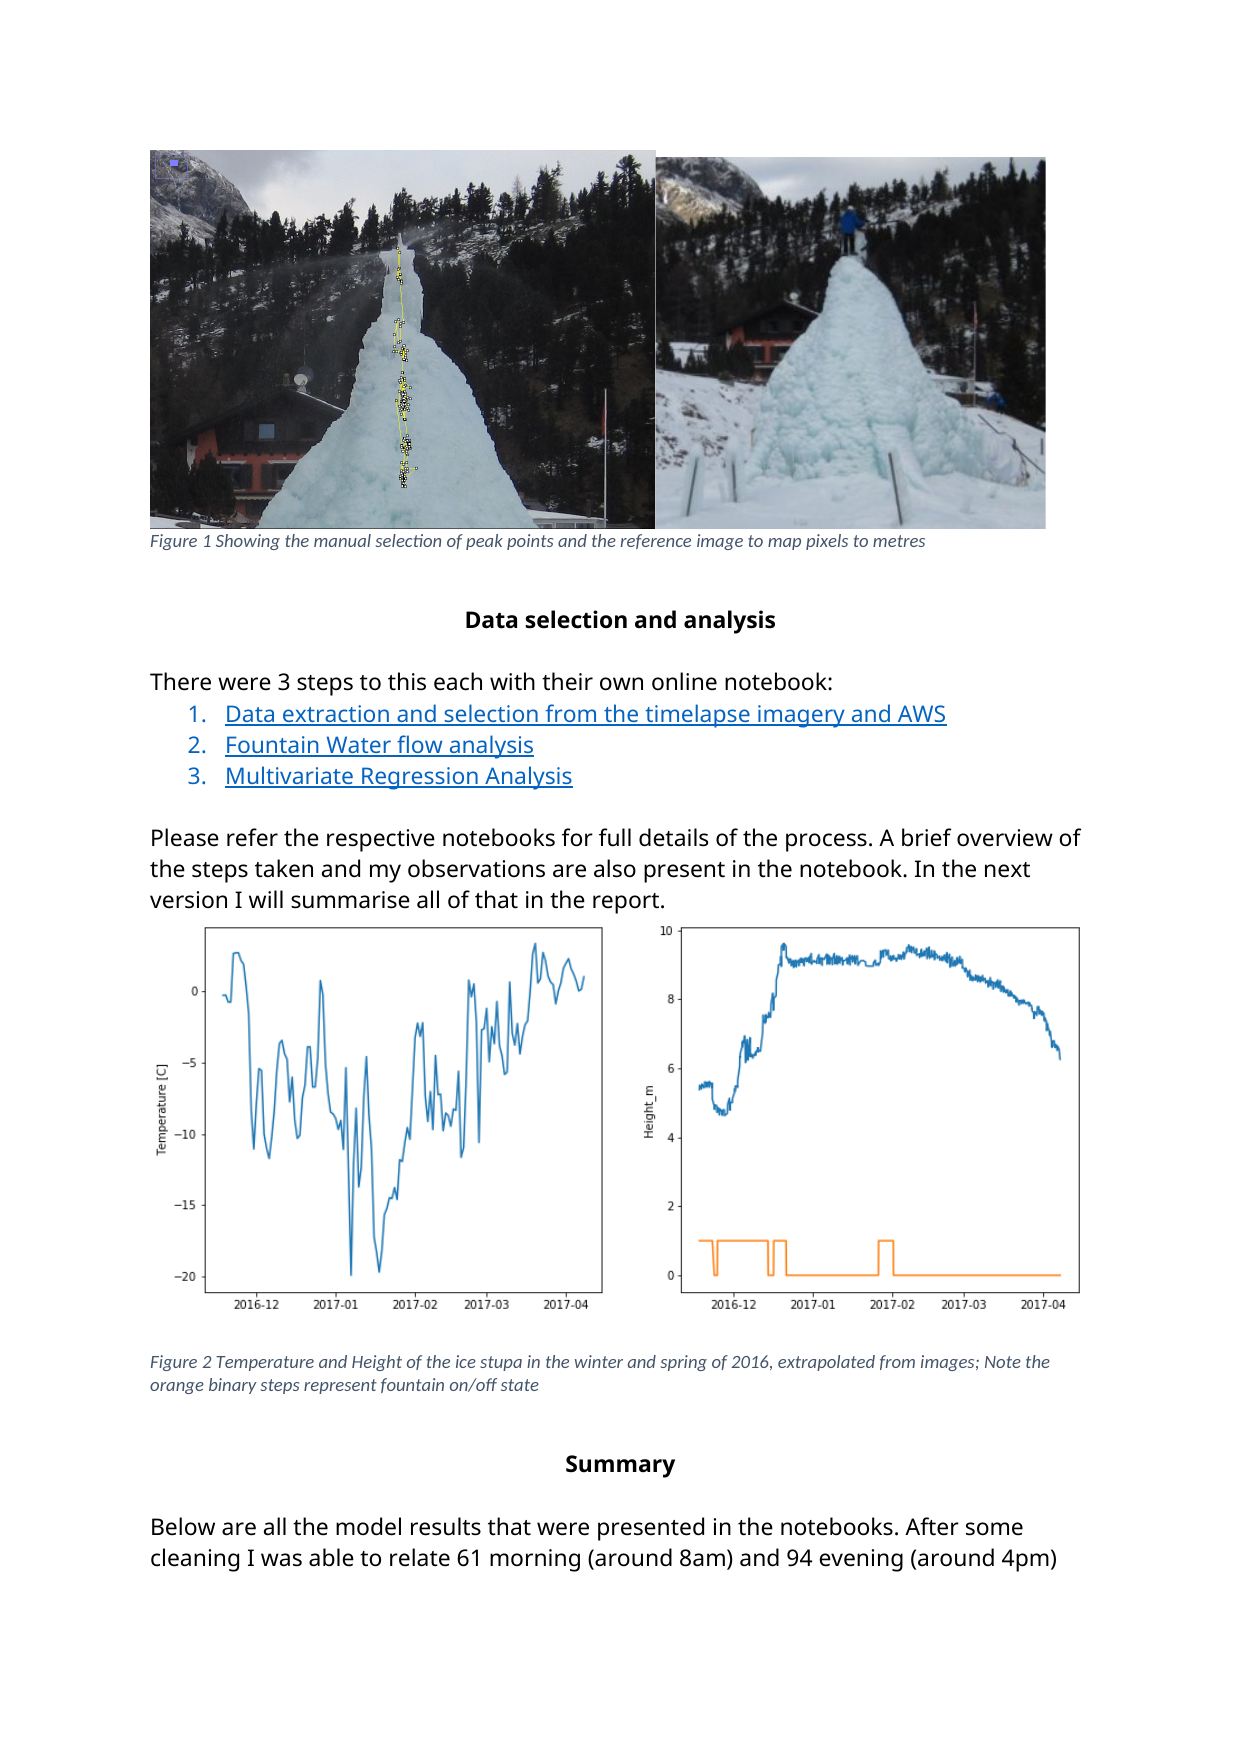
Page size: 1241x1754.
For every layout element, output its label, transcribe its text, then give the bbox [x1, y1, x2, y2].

text There were 3 steps to this each with their own online notebook: [150, 666, 1090, 697]
text Data selection and analysis [150, 604, 1090, 635]
list Data extraction and selection from the timelapse imagery and AWS [187, 697, 1090, 729]
list Multivariate Regression Analysis [187, 760, 1090, 791]
text Summary [150, 1448, 1090, 1479]
text Please refer the respective notebooks for full details of the process. A brief overview of the steps taken and my observations are also present in the notebook. In the next version I will summarise all of that in the report. [150, 822, 1090, 915]
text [150, 1511, 1090, 1573]
text Figure 1 Showing the manual selection of peak points and the reference image to map pixels to metres [150, 529, 1090, 552]
text Figure 2 Temperature and Height of the ice stupa in the winter and spring of 2016, extrapolated from images; Note the orange binary steps represent fountain on/off state [150, 1350, 1090, 1396]
picture [150, 915, 1090, 1319]
picture [150, 150, 1046, 529]
list Fountain Water flow analysis [187, 729, 1090, 760]
